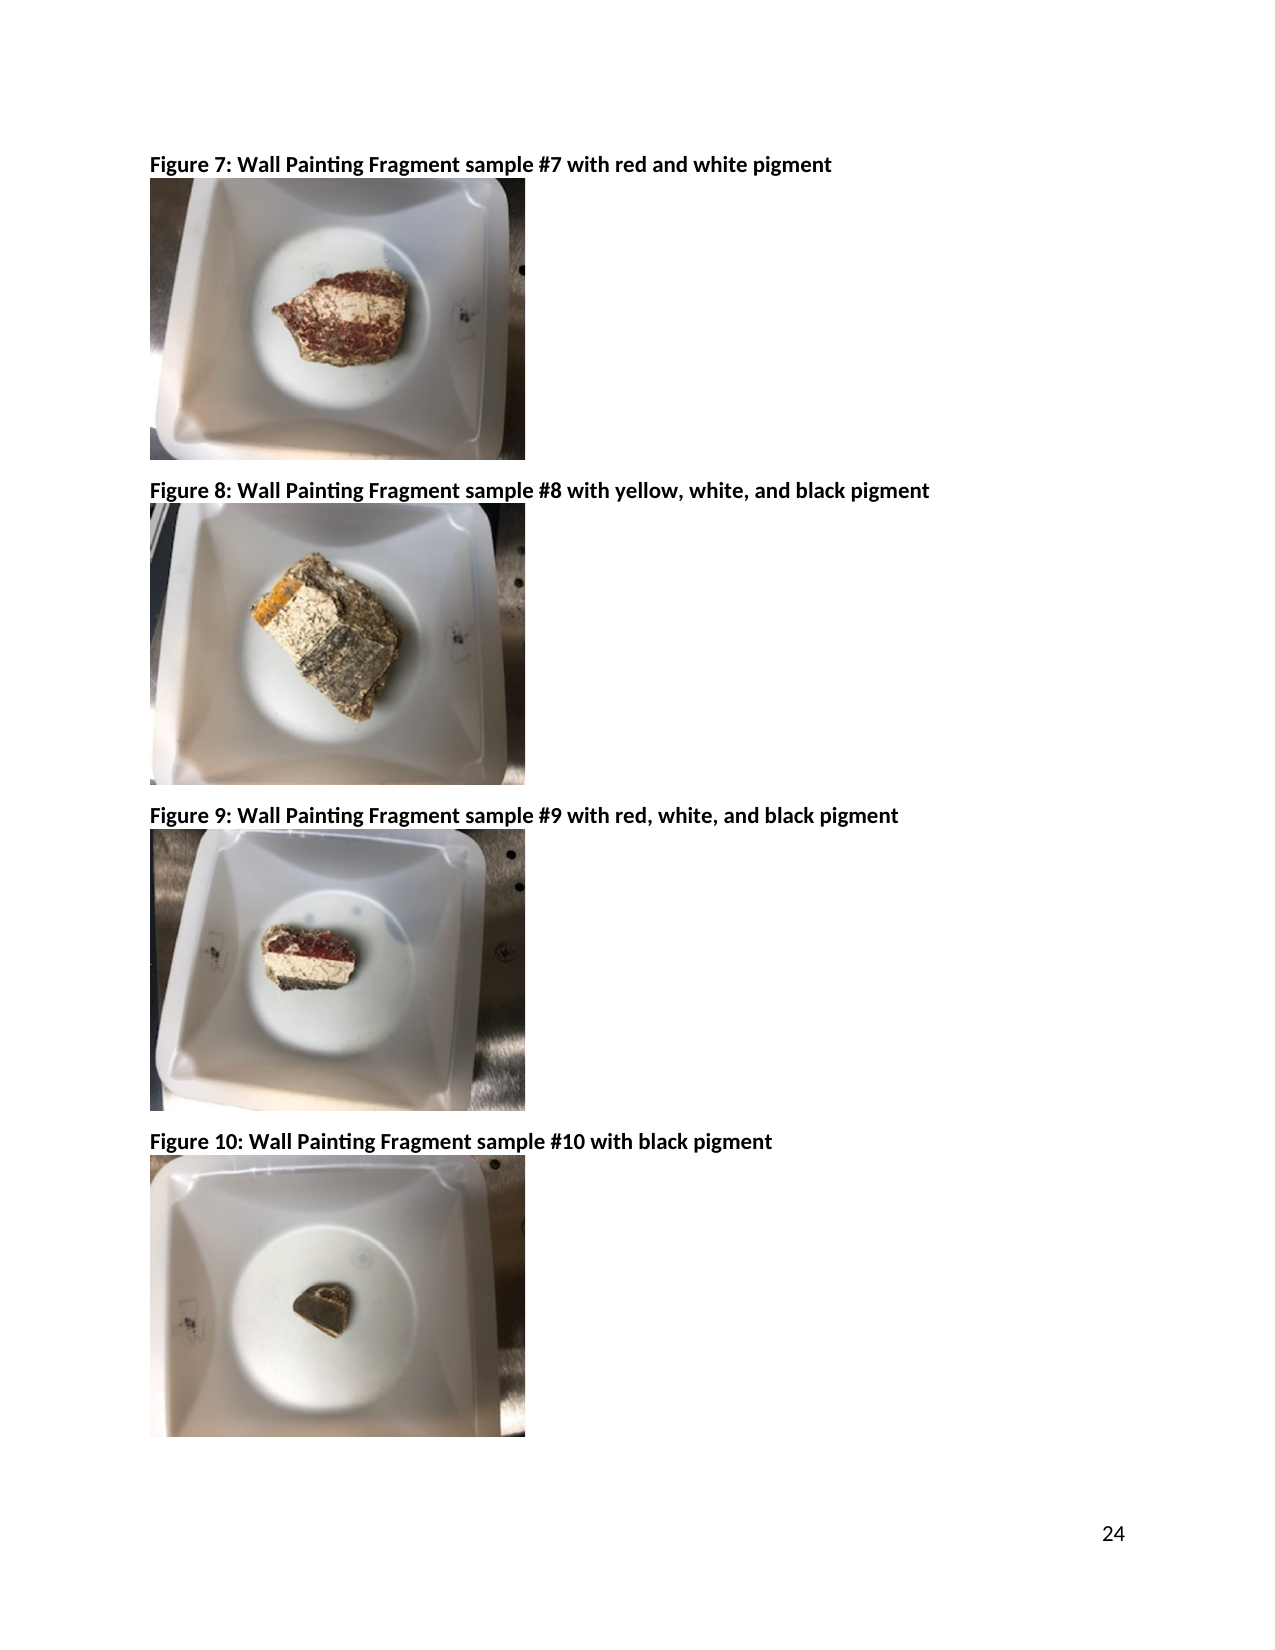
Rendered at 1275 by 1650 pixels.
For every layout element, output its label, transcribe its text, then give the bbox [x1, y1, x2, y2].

picture [150, 178, 525, 460]
picture [150, 1155, 525, 1437]
picture [150, 503, 525, 785]
picture [150, 829, 525, 1111]
